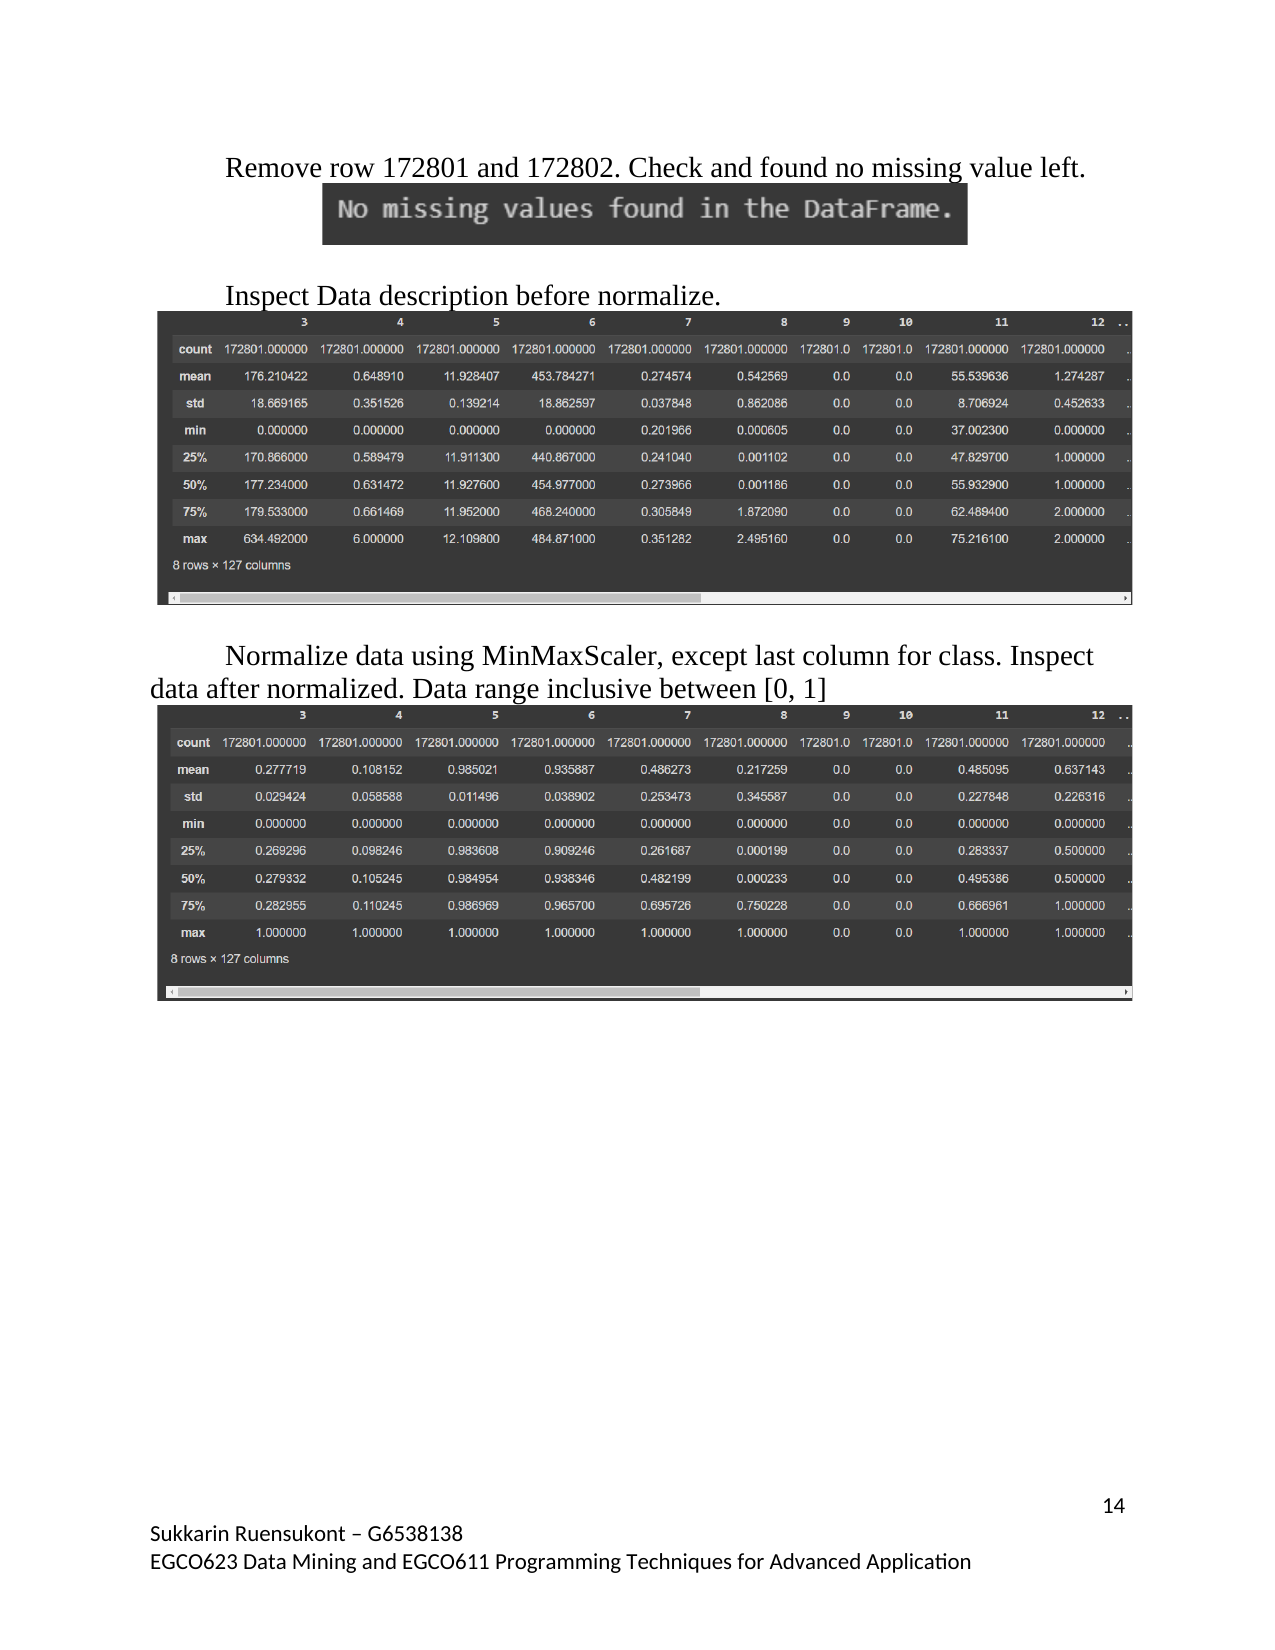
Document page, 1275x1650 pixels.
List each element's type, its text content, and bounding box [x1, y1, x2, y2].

text Normalize data using MinMaxScaler, except last column for class. Inspect data after normalized. Data range inclusive between [0, 1] [150, 638, 1140, 705]
picture [157, 311, 1133, 605]
picture [322, 183, 968, 245]
text Inspect Data description before normalize. [150, 278, 1140, 312]
picture [157, 705, 1133, 1001]
text Remove row 172801 and 172802. Check and found no missing value left. [150, 150, 1140, 183]
